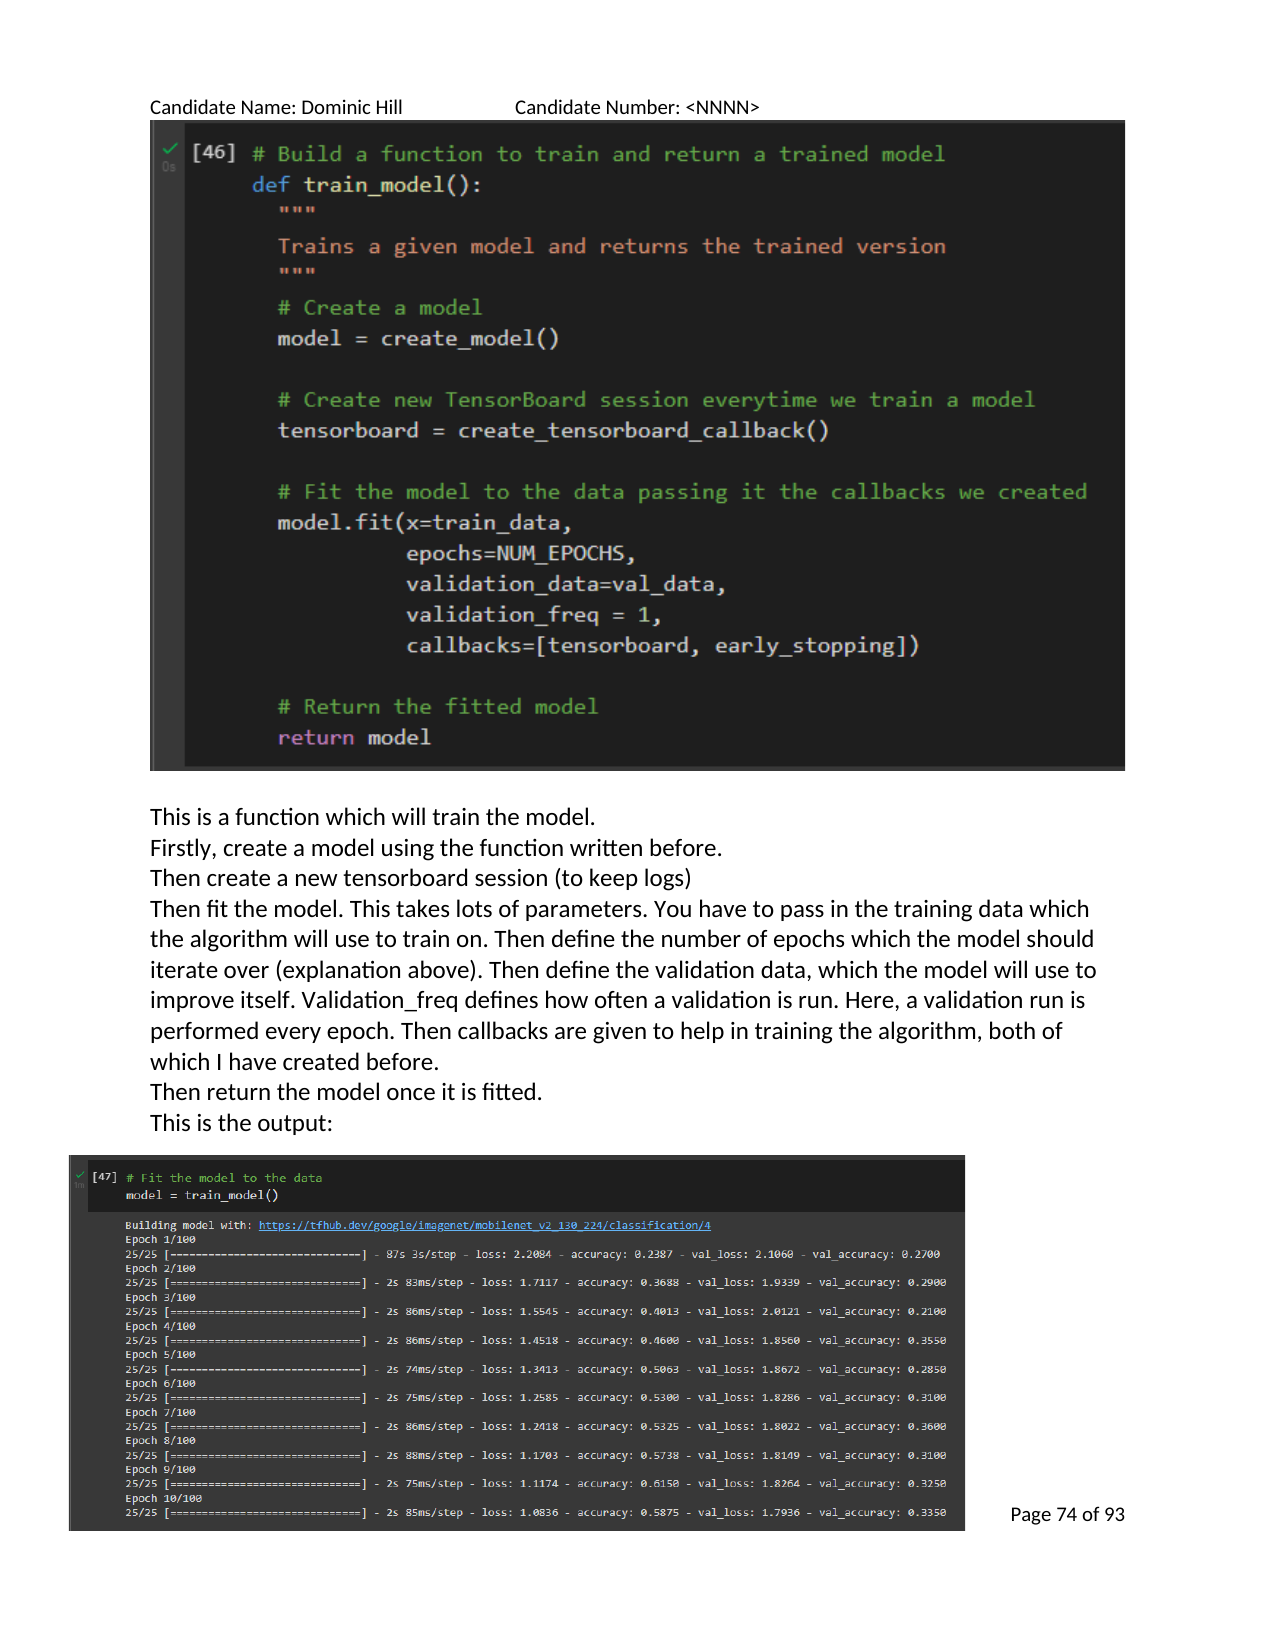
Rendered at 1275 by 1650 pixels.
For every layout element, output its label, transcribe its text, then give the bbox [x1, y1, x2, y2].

text Then create a new tensorboard session (to keep logs) [150, 862, 1125, 893]
picture [150, 120, 1125, 771]
text This is a function which will train the model. [150, 801, 1125, 832]
text Then return the model once it is fitted. [150, 1076, 1125, 1107]
picture [68, 1155, 964, 1530]
text This is the output: [150, 1107, 1125, 1137]
text Firstly, create a model using the function written before. [150, 832, 1125, 862]
text Then fit the model. This takes lots of parameters. You have to pass in the training data which the algorithm will use to train on. Then define the number of epochs which the model should iterate over (explanation above). Then define the validation data, which the model will use to improve itself. Validation_freq defines how often a validation is run. Here, a validation run is performed every epoch. Then callbacks are given to help in training the algorithm, both of which I have created before. [150, 893, 1125, 1076]
